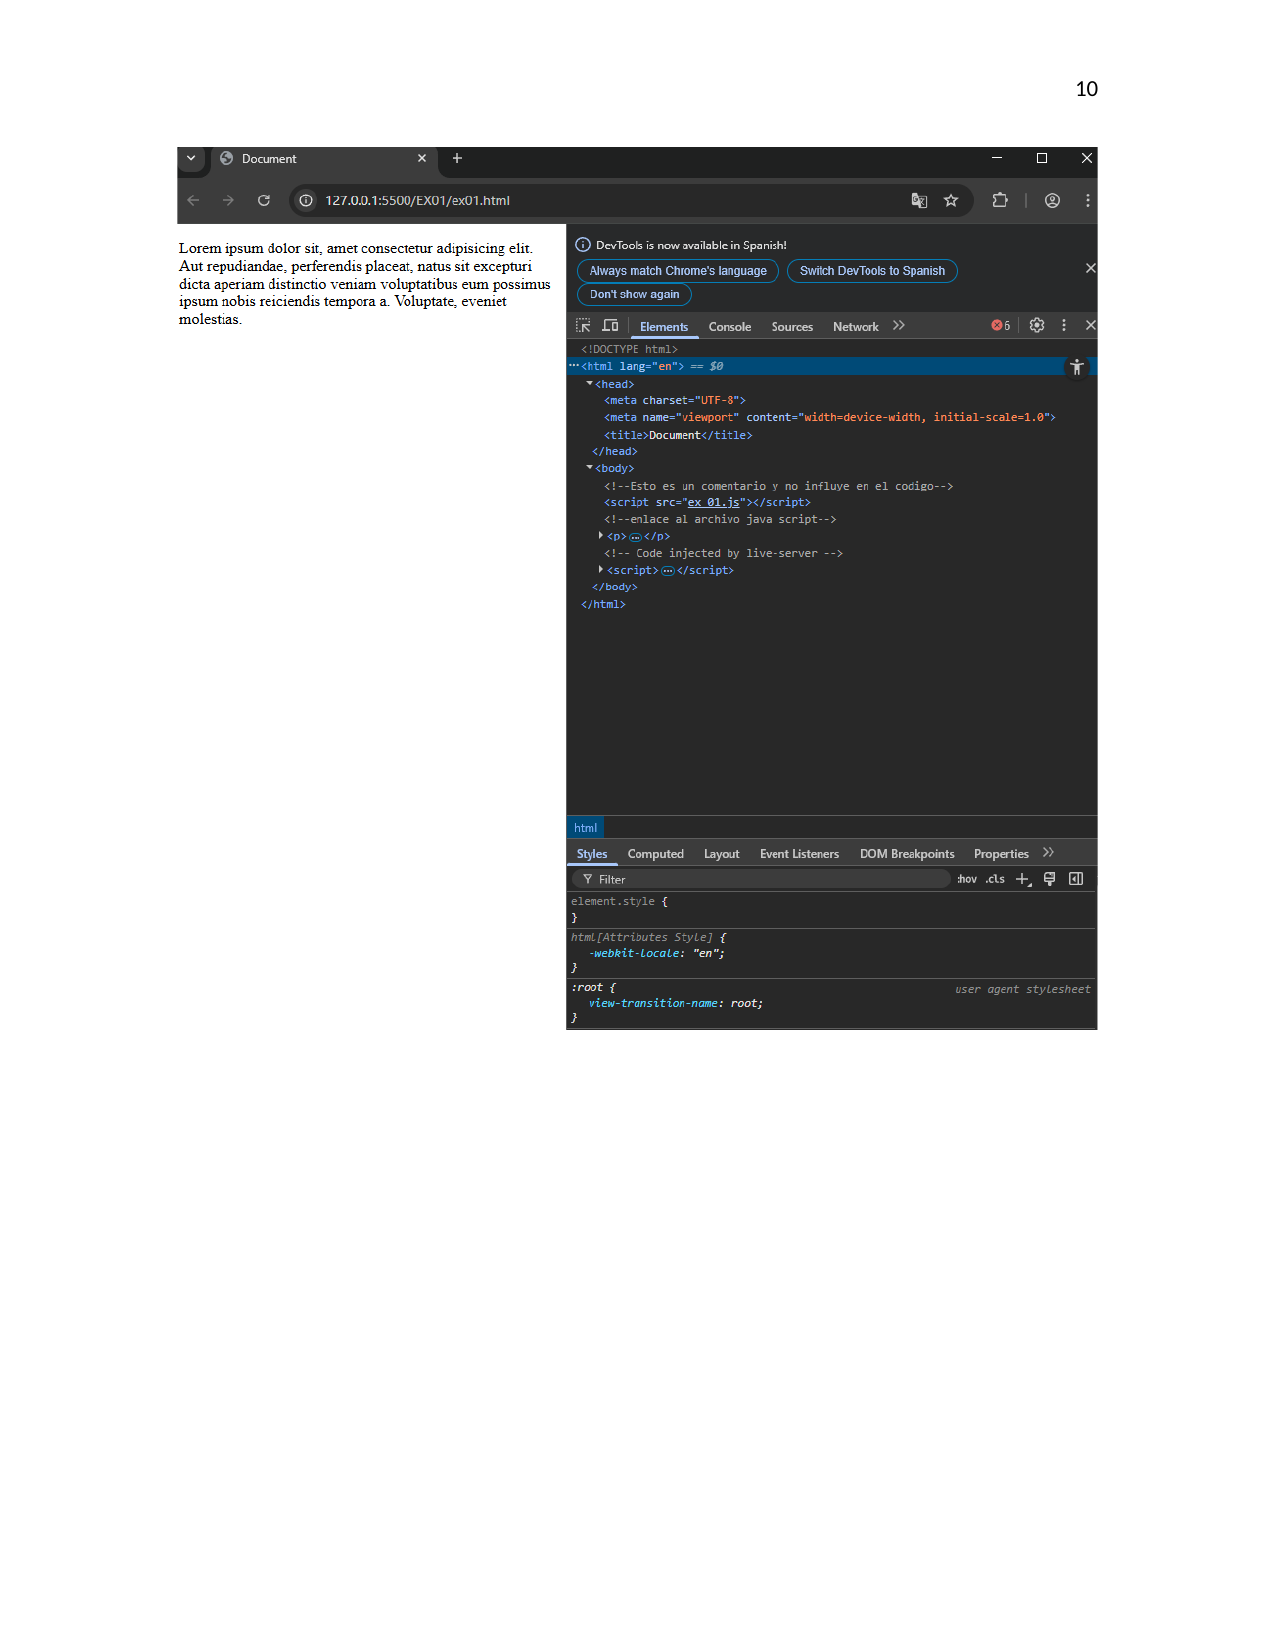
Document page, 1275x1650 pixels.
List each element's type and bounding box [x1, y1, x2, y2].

picture [177, 147, 1098, 1030]
